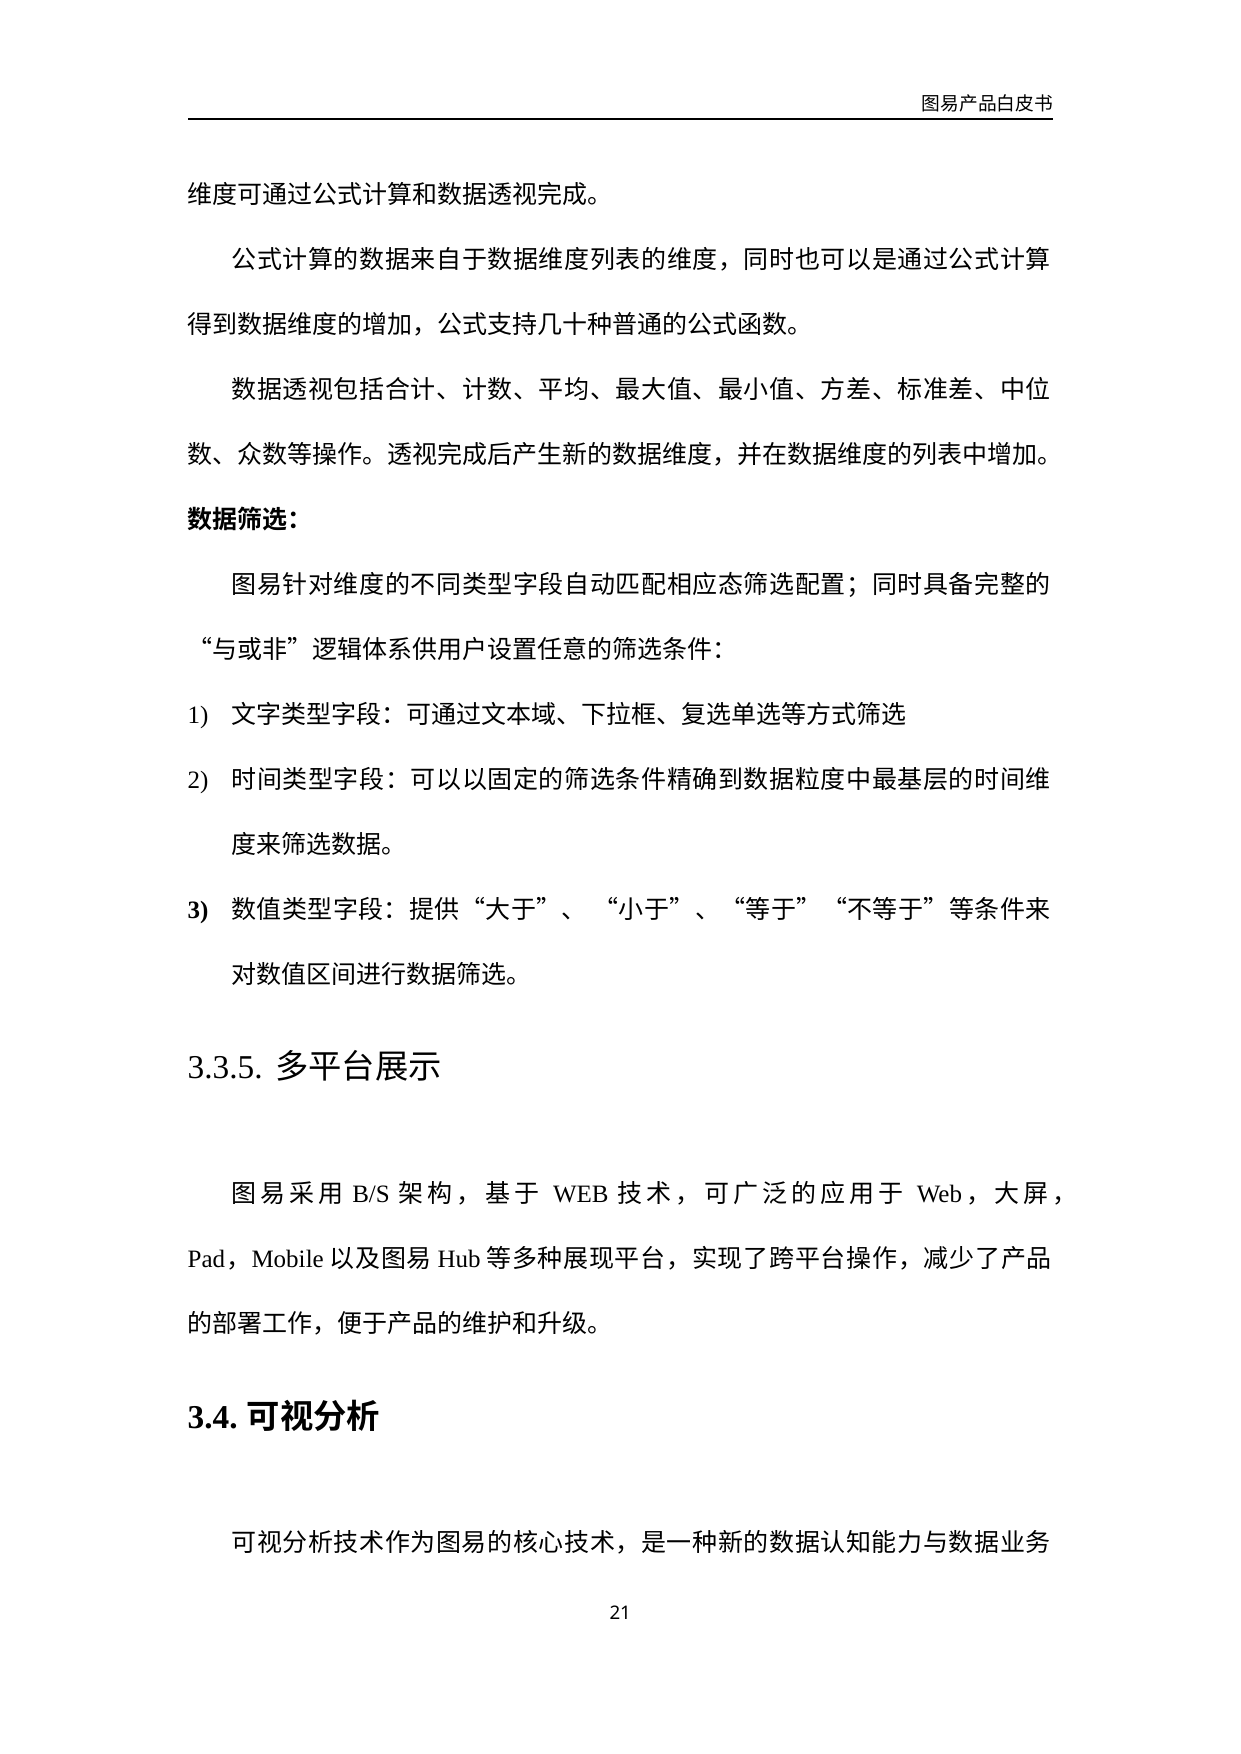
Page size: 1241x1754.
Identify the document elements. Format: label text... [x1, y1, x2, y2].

text 数据透视包括合计、计数、平均、最大值、最小值、方差、标准差、中位数、众数等操作。透视完成后产生新的数据维度，并在数据维度的列表中增加。 [187, 355, 1053, 485]
text 公式计算的数据来自于数据维度列表的维度，同时也可以是通过公式计算得到数据维度的增加，公式支持几十种普通的公式函数。 [187, 225, 1053, 355]
text 图易采用B/S架构，基于 WEB技术，可广泛的应用于 Web，大屏，Pad，Mobile以及图易Hub等多种展现平台，实现了跨平台操作，减少了产品的部署工作，便于产品的维护和升级。 [187, 1159, 1053, 1354]
subtitle 多平台展示 [187, 1032, 1053, 1097]
text 图易针对维度的不同类型字段自动匹配相应态筛选配置；同时具备完整的“与或非”逻辑体系供用户设置任意的筛选条件： [187, 550, 1053, 680]
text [187, 160, 1053, 225]
text 数据筛选： [187, 485, 1053, 550]
list 文字类型字段：可通过文本域、下拉框、复选单选等方式筛选 [187, 680, 1053, 745]
list 数值类型字段：提供“大于”、 “小于”、“等于”“不等于”等条件来对数值区间进行数据筛选。 [187, 875, 1053, 1005]
list 时间类型字段：可以以固定的筛选条件精确到数据粒度中最基层的时间维度来筛选数据。 [187, 745, 1053, 875]
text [187, 1508, 1053, 1573]
subtitle 可视分析 [187, 1381, 1053, 1446]
